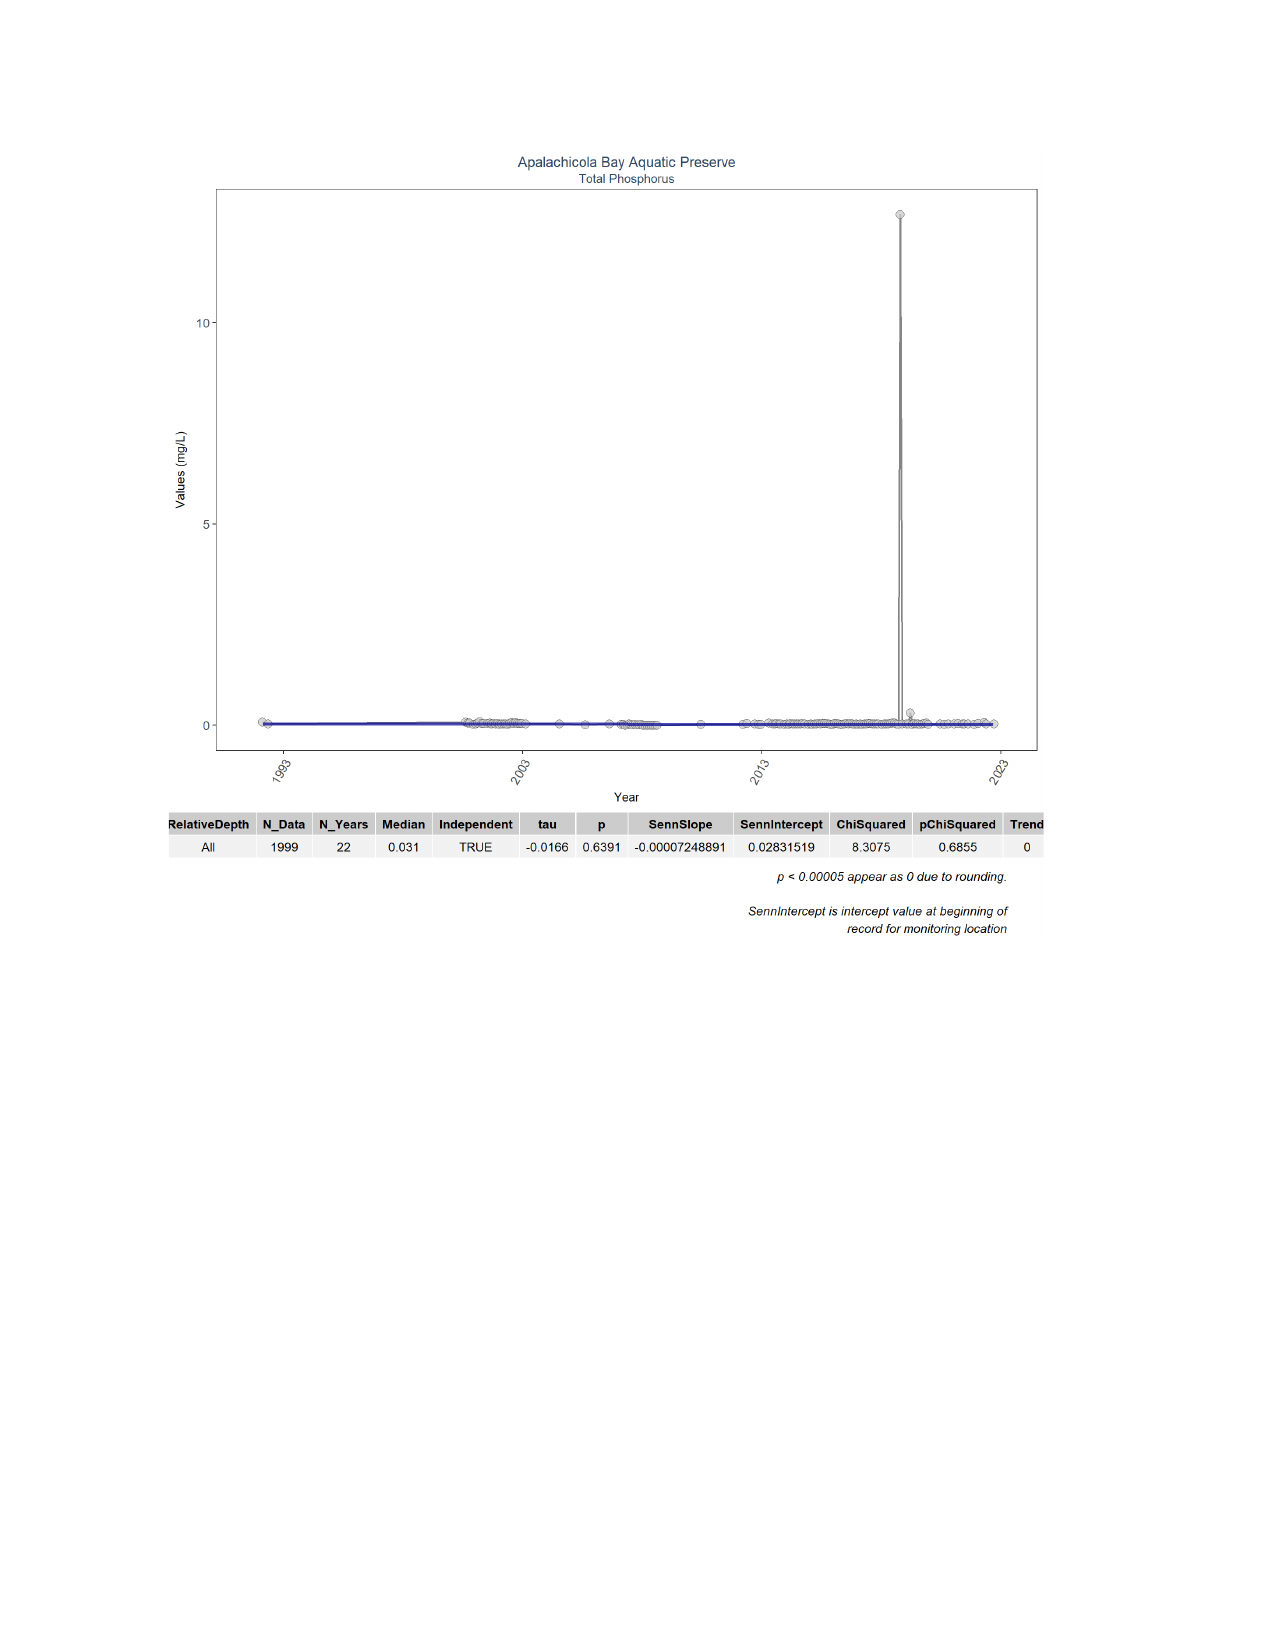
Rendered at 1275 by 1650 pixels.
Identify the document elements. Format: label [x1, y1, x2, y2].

picture [168, 150, 1044, 938]
